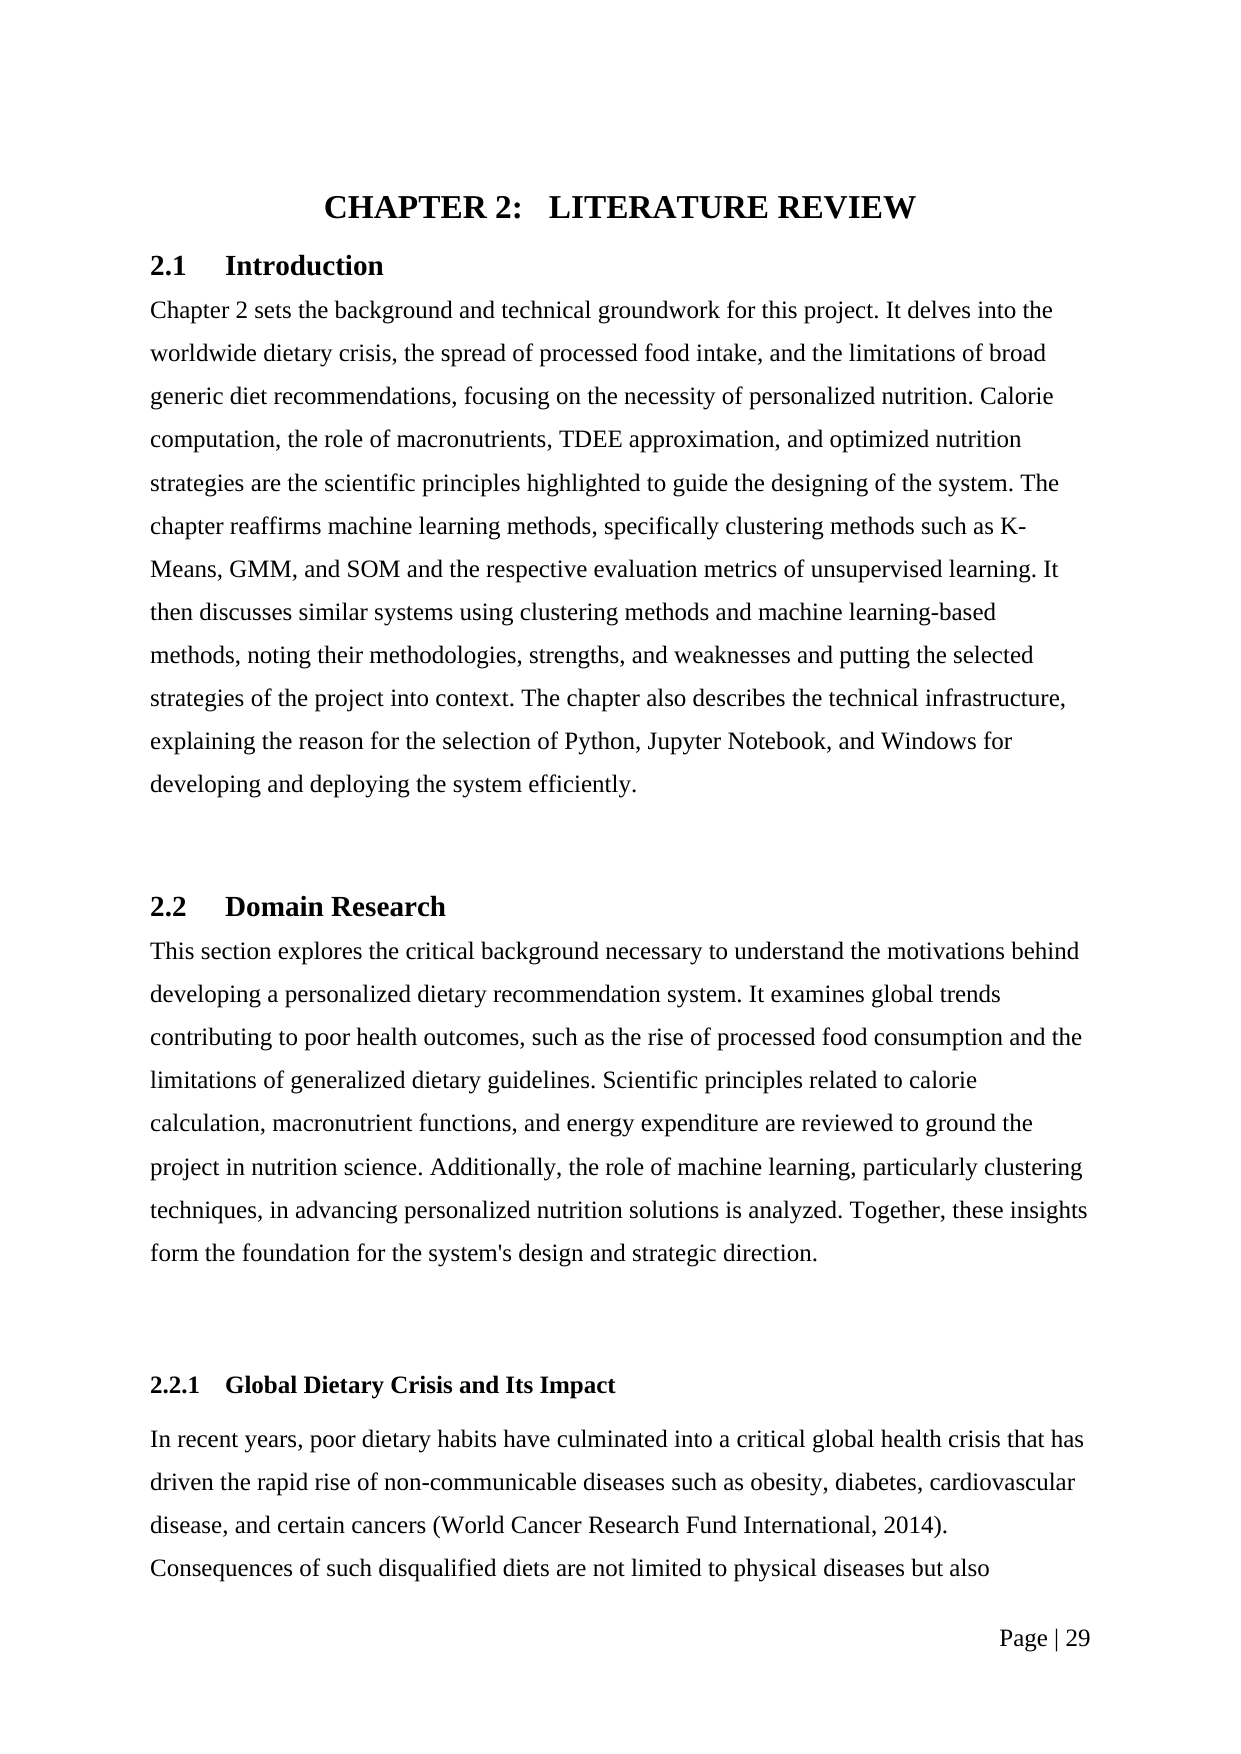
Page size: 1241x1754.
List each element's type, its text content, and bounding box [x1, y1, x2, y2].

subtitle 2.2 Domain Research [150, 889, 1090, 923]
text This section explores the critical background necessary to understand the motivations behind developing a personalized dietary recommendation system. It examines global trends contributing to poor health outcomes, such as the rise of processed food consumption and the limitations of generalized dietary guidelines. Scientific principles related to calorie calculation, macronutrient functions, and energy expenditure are reviewed to ground the project in nutrition science. Additionally, the role of machine learning, particularly clustering techniques, in advancing personalized nutrition solutions is analyzed. Together, these insights form the foundation for the system's design and strategic direction. [150, 936, 1090, 1267]
subtitle 2.2.1 Global Dietary Crisis and Its Impact [150, 1370, 1090, 1399]
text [150, 1424, 1090, 1582]
subtitle 2.1 Introduction [150, 248, 1090, 282]
subtitle CHAPTER 2: LITERATURE REVIEW [150, 187, 1090, 226]
text Chapter 2 sets the background and technical groundwork for this project. It delves into the worldwide dietary crisis, the spread of processed food intake, and the limitations of broad generic diet recommendations, focusing on the necessity of personalized nutrition. Calorie computation, the role of macronutrients, TDEE approximation, and optimized nutrition strategies are the scientific principles highlighted to guide the designing of the system. The chapter reaffirms machine learning methods, specifically clustering methods such as K-Means, GMM, and SOM and the respective evaluation metrics of unsupervised learning. It then discusses similar systems using clustering methods and machine learning-based methods, noting their methodologies, strengths, and weaknesses and putting the selected strategies of the project into context. The chapter also describes the technical infrastructure, explaining the reason for the selection of Python, Jupyter Notebook, and Windows for developing and deploying the system efficiently. [150, 295, 1090, 798]
